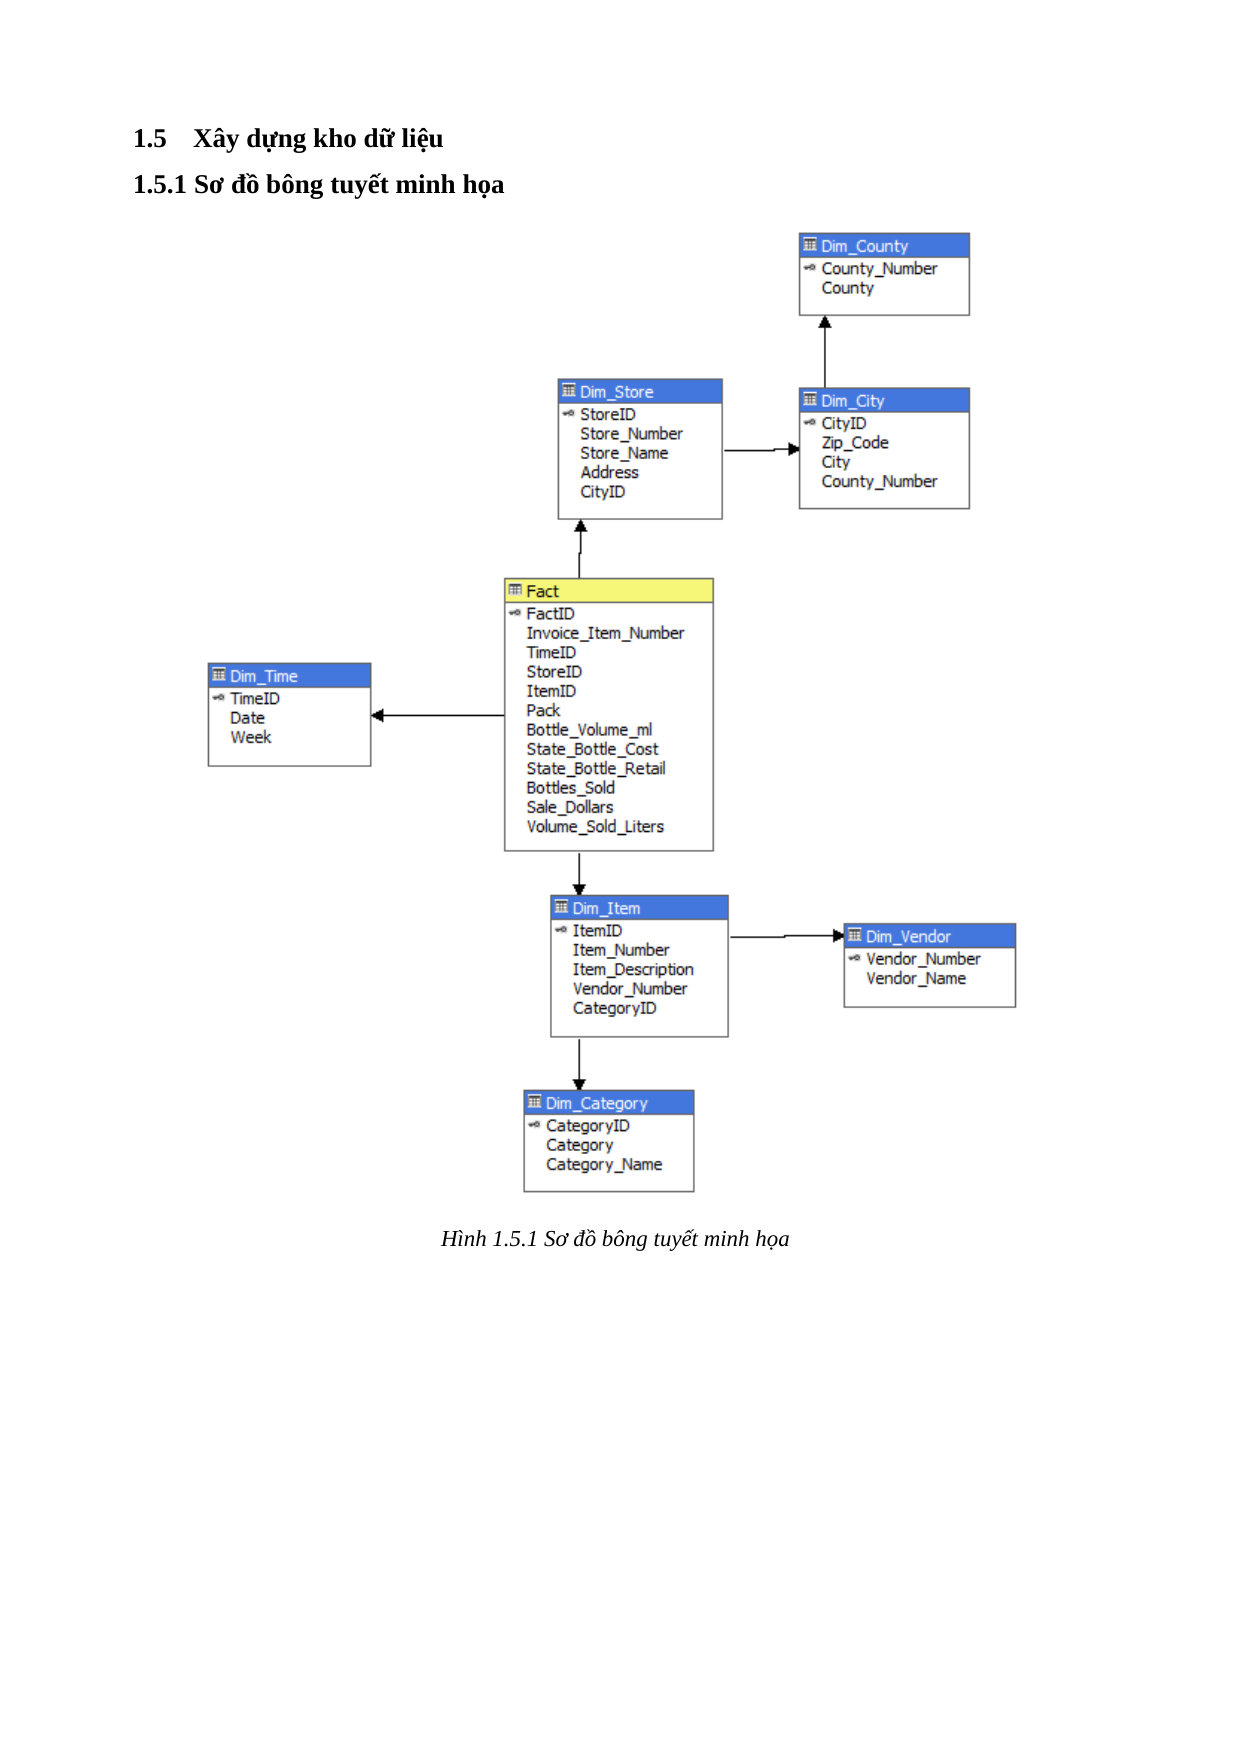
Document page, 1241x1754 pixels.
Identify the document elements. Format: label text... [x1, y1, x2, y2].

subtitle Sơ đồ bông tuyết minh họa [133, 168, 1099, 200]
text Hình 1.5.1 Sơ đồ bông tuyết minh họa [133, 1225, 1099, 1251]
subtitle Xây dựng kho dữ liệu [133, 122, 1099, 153]
picture [132, 215, 1155, 1206]
